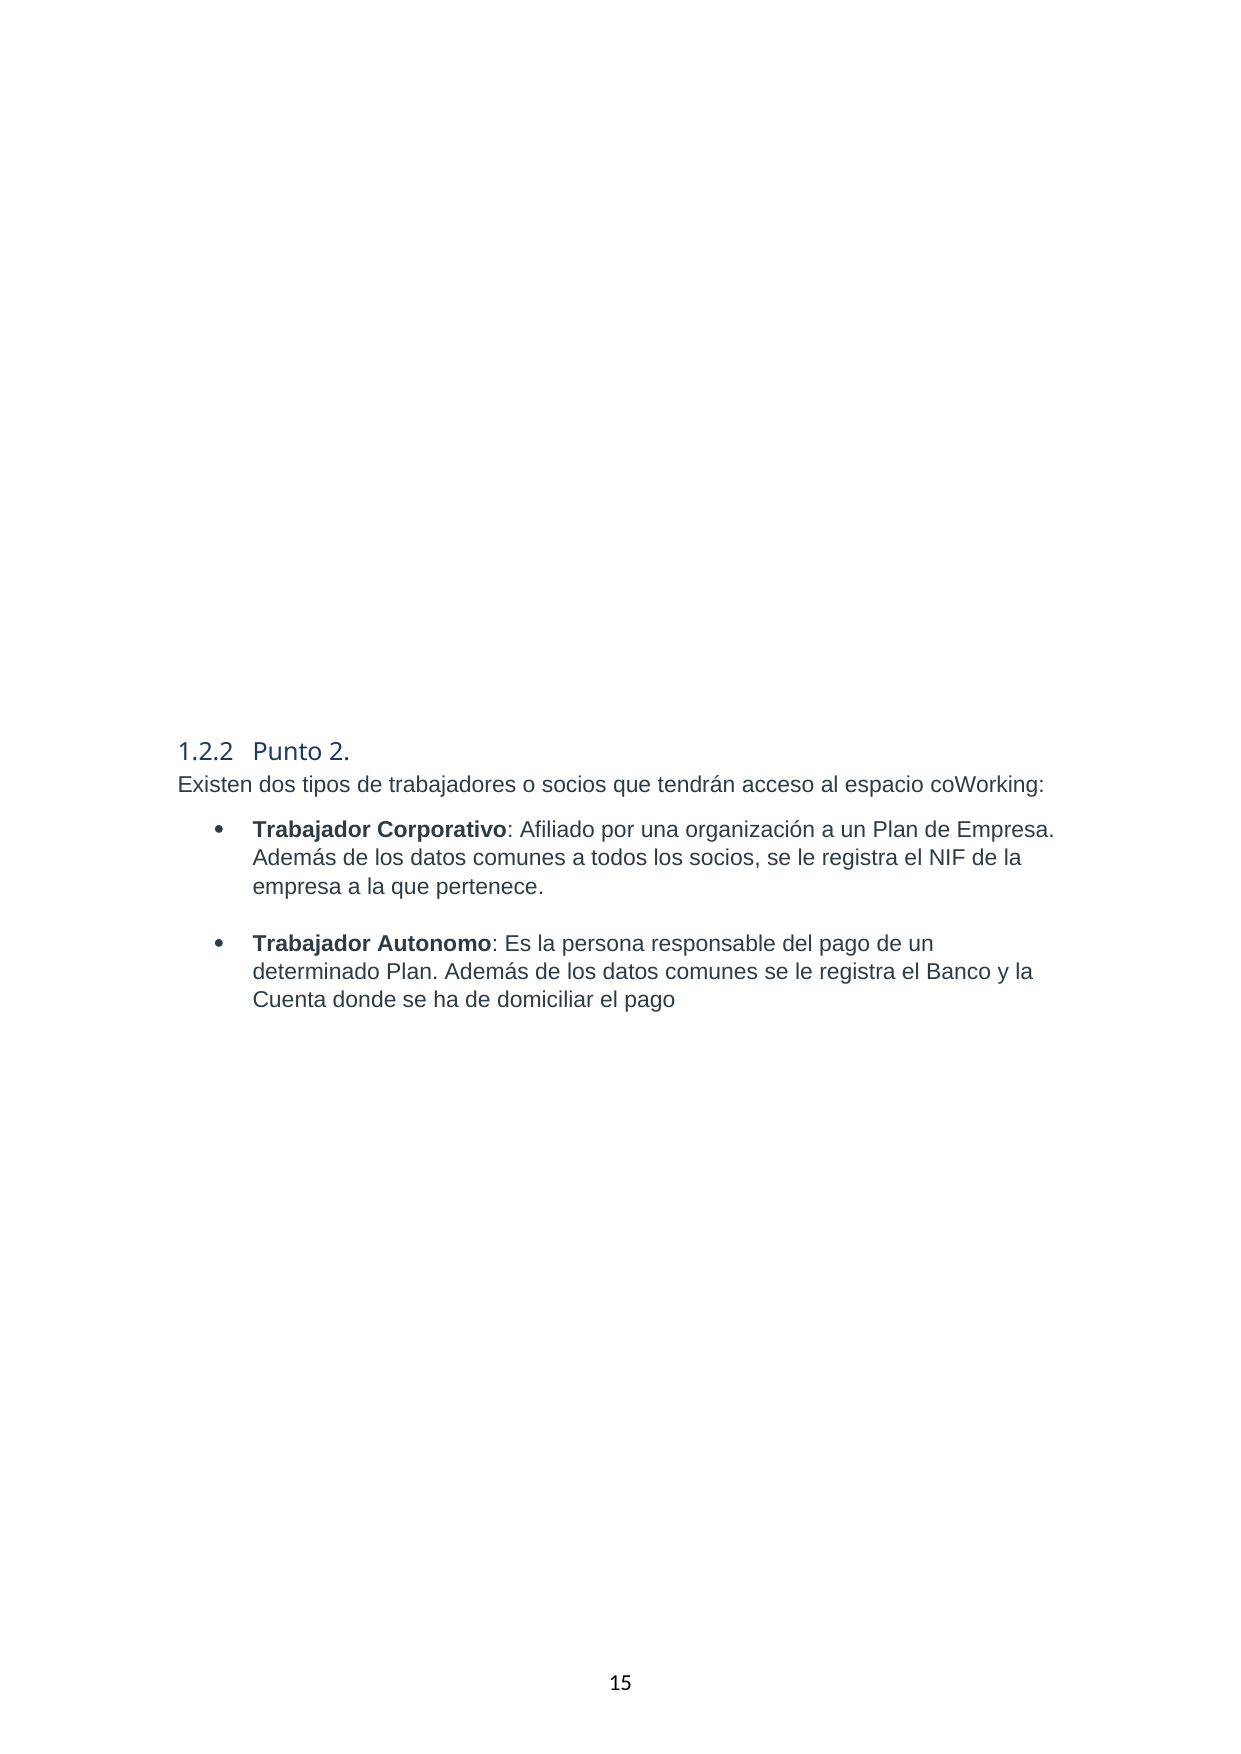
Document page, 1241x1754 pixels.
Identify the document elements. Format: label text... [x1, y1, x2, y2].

text Existen dos tipos de trabajadores o socios que tendrán acceso al espacio coWorking: [177, 771, 1063, 797]
subtitle Punto 2. [177, 734, 1063, 768]
list Trabajador Autonomo: Es la persona responsable del pago de un determinado Plan. Además de los datos comunes se le registra el Banco y la Cuenta donde se ha de domiciliar el pago [215, 929, 1063, 1013]
list Trabajador Corporativo: Afiliado por una organización a un Plan de Empresa. Además de los datos comunes a todos los socios, se le registra el NIF de la empresa a la que pertenece. [215, 816, 1063, 899]
